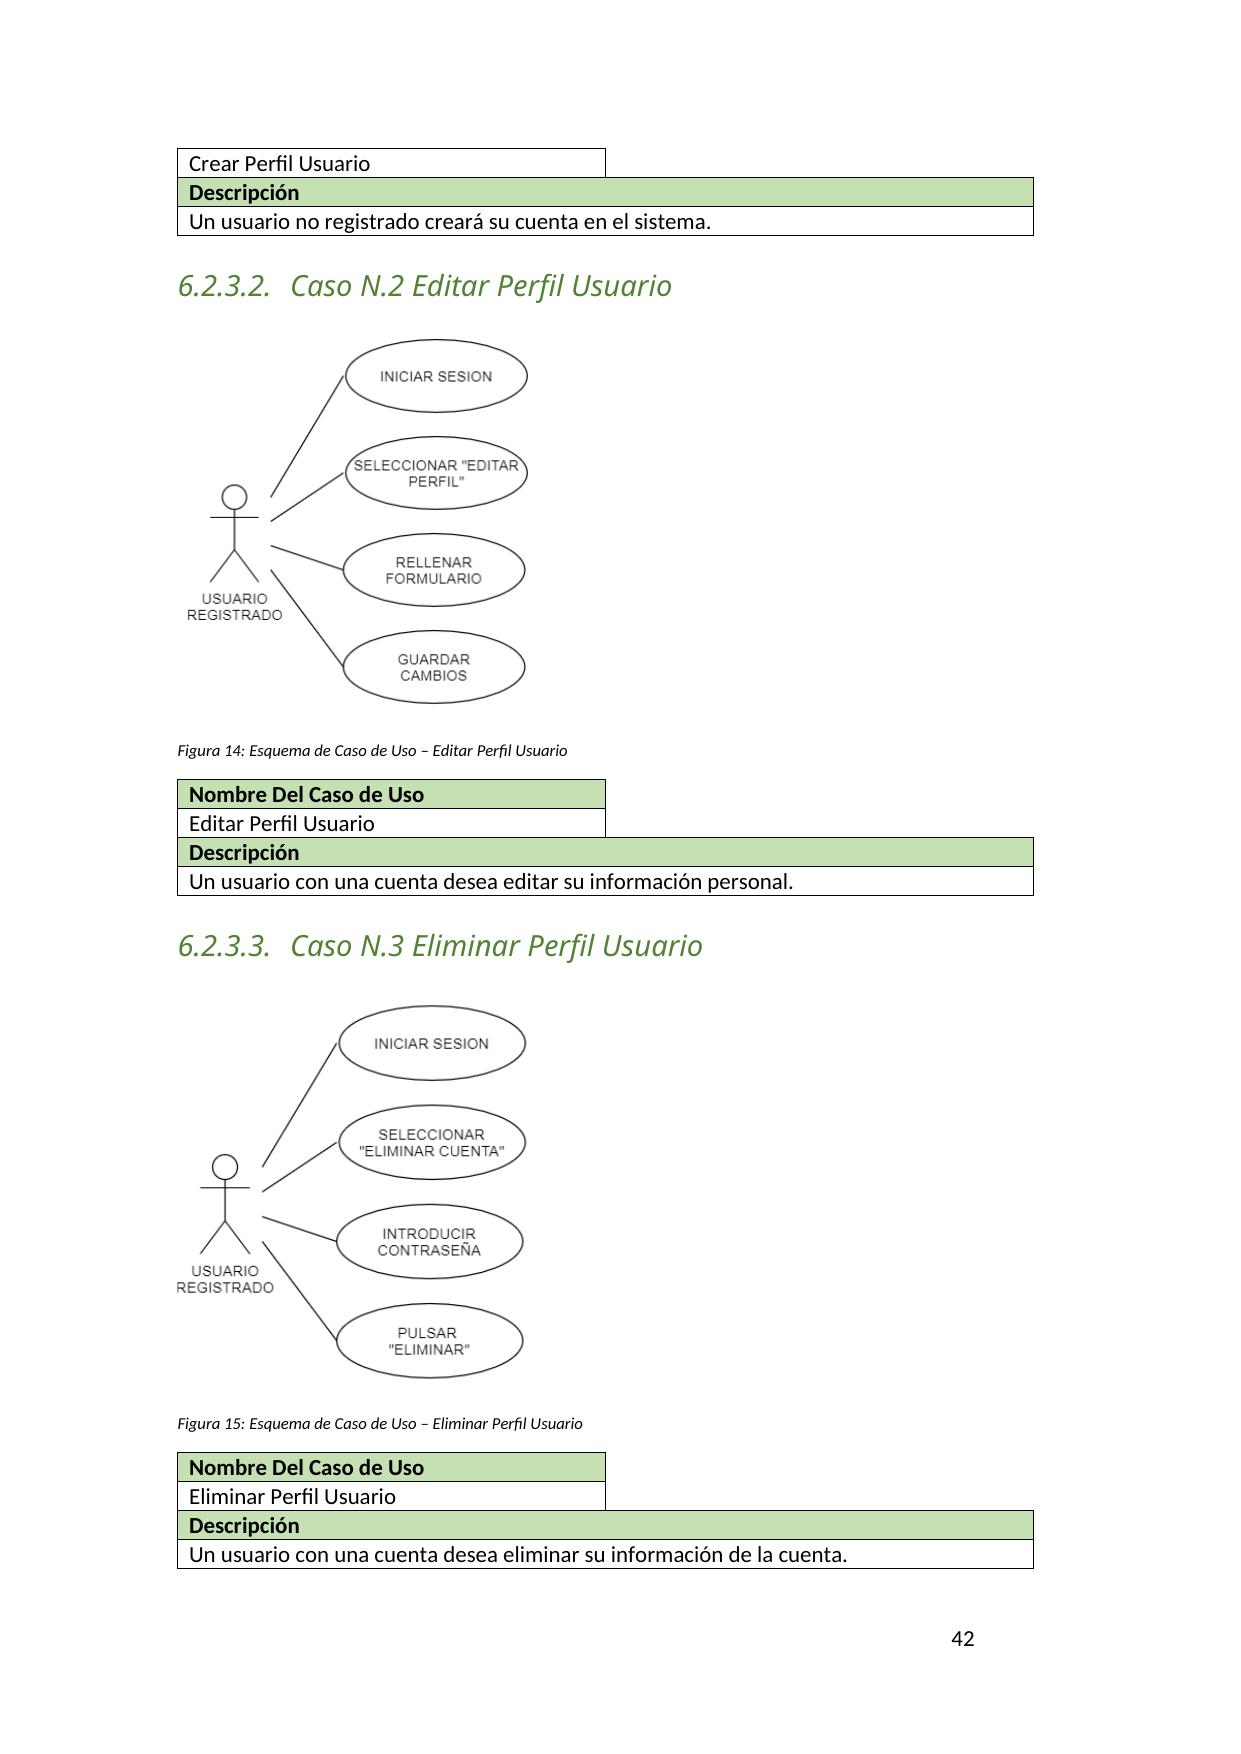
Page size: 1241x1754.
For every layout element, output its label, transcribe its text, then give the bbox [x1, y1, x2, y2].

table_cell Crear Perfil Usuario [178, 149, 605, 177]
table_header Nombre Del Caso de Uso [178, 780, 605, 808]
subtitle Caso N.2 Editar Perfil Usuario [177, 265, 974, 305]
table_cell Descripción [178, 178, 1033, 206]
table_cell Un usuario no registrado creará su cuenta en el sistema. [178, 207, 1033, 235]
text Figura 15: Esquema de Caso de Uso – Eliminar Perfil Usuario [177, 1413, 974, 1434]
table_header Nombre Del Caso de Uso [178, 1453, 605, 1481]
table_cell Un usuario con una cuenta desea eliminar su información de la cuenta. [178, 1540, 1033, 1568]
table_cell Descripción [287, 1511, 1033, 1539]
table_cell Un usuario con una cuenta desea editar su información personal. [178, 867, 1033, 895]
subtitle Caso N.3 Eliminar Perfil Usuario [177, 926, 974, 965]
picture [177, 332, 540, 722]
picture [177, 993, 541, 1395]
table_cell Editar Perfil Usuario [178, 809, 605, 837]
table_cell Eliminar Perfil Usuario [178, 1482, 605, 1510]
text Figura 14: Esquema de Caso de Uso – Editar Perfil Usuario [177, 741, 974, 761]
table_cell Descripción [178, 838, 1033, 866]
